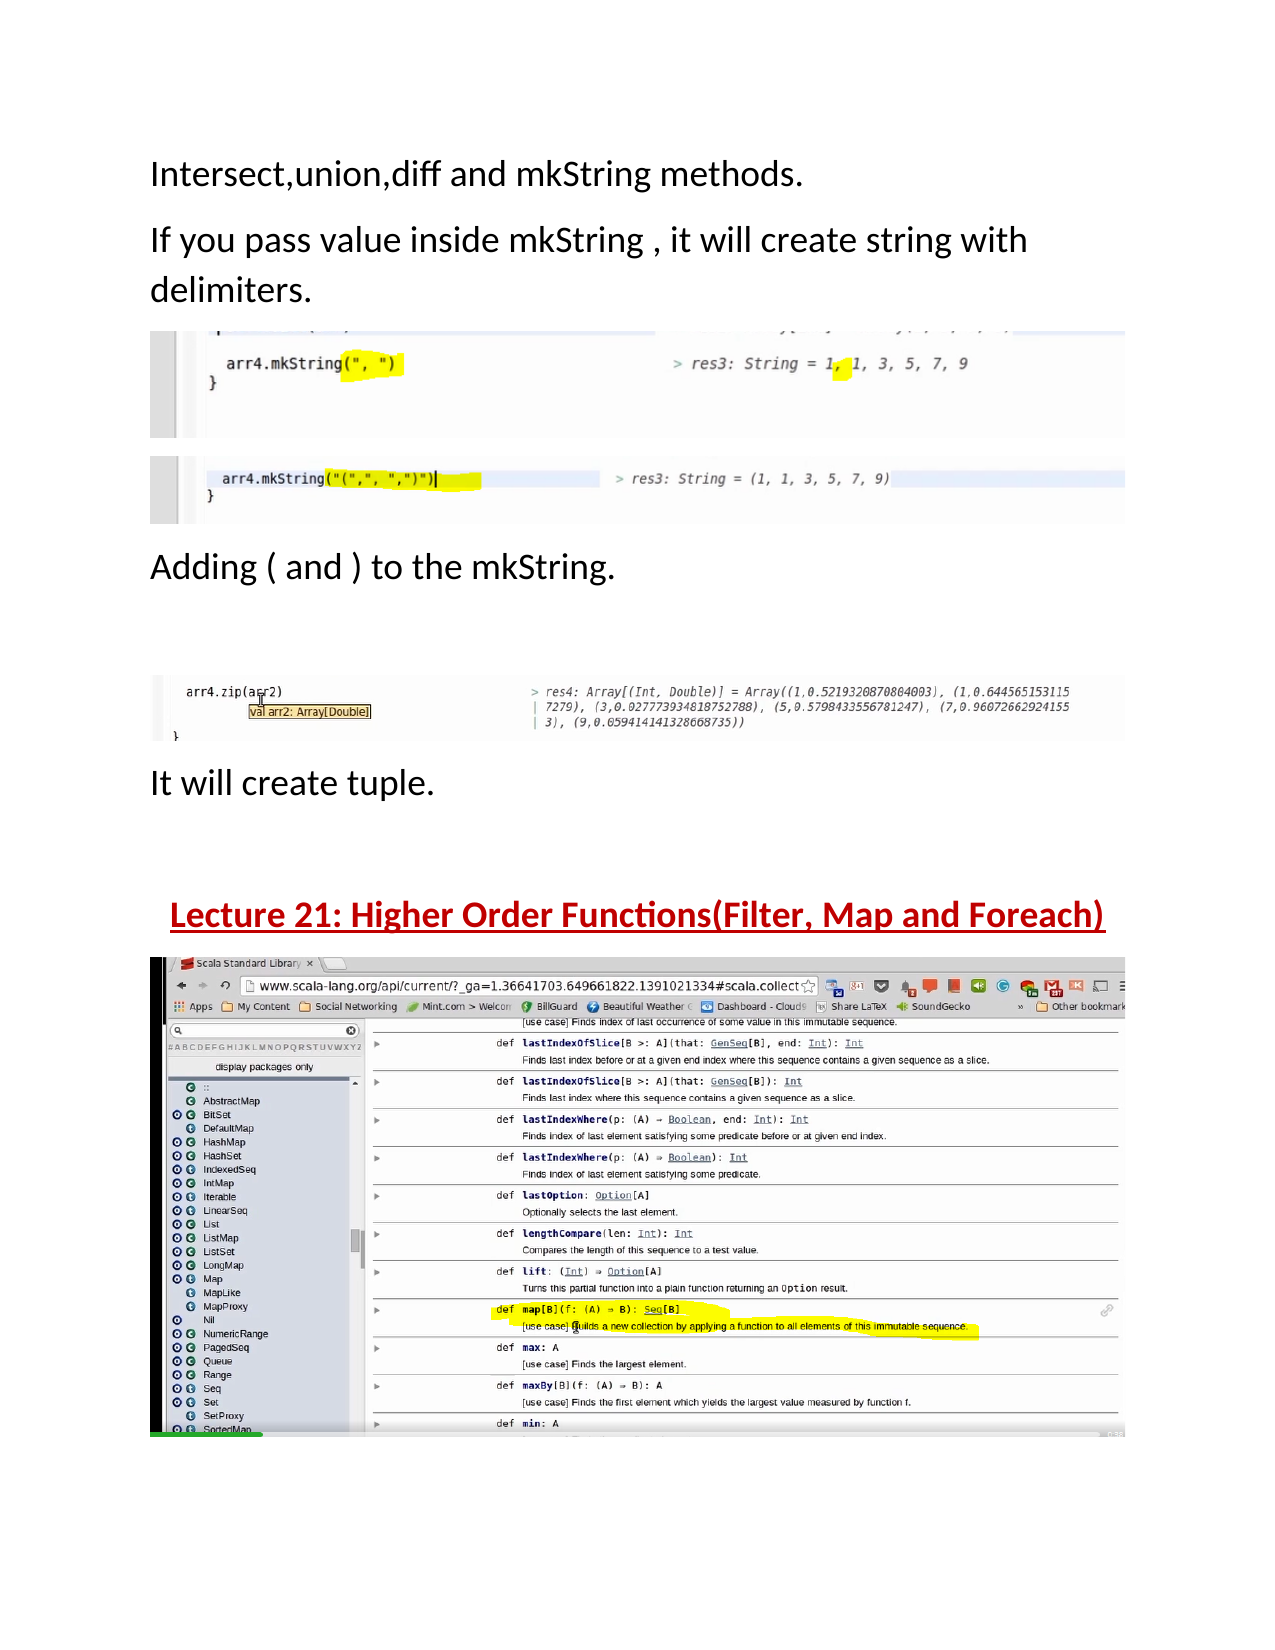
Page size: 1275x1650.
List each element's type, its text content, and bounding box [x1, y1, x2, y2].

picture [150, 331, 1125, 438]
picture [150, 456, 1125, 524]
picture [150, 675, 1125, 741]
text If you pass value inside mkString , it will create string with delimiters. [150, 216, 1125, 311]
text Lecture 21: Higher Order Functions(Filter, Map and Foreach) [150, 891, 1125, 937]
text Adding ( and ) to the mkString. [150, 543, 1125, 588]
text Intersect,union,diff and mkString methods. [150, 150, 1125, 196]
picture [150, 957, 1125, 1437]
text It will create tuple. [150, 759, 1125, 805]
